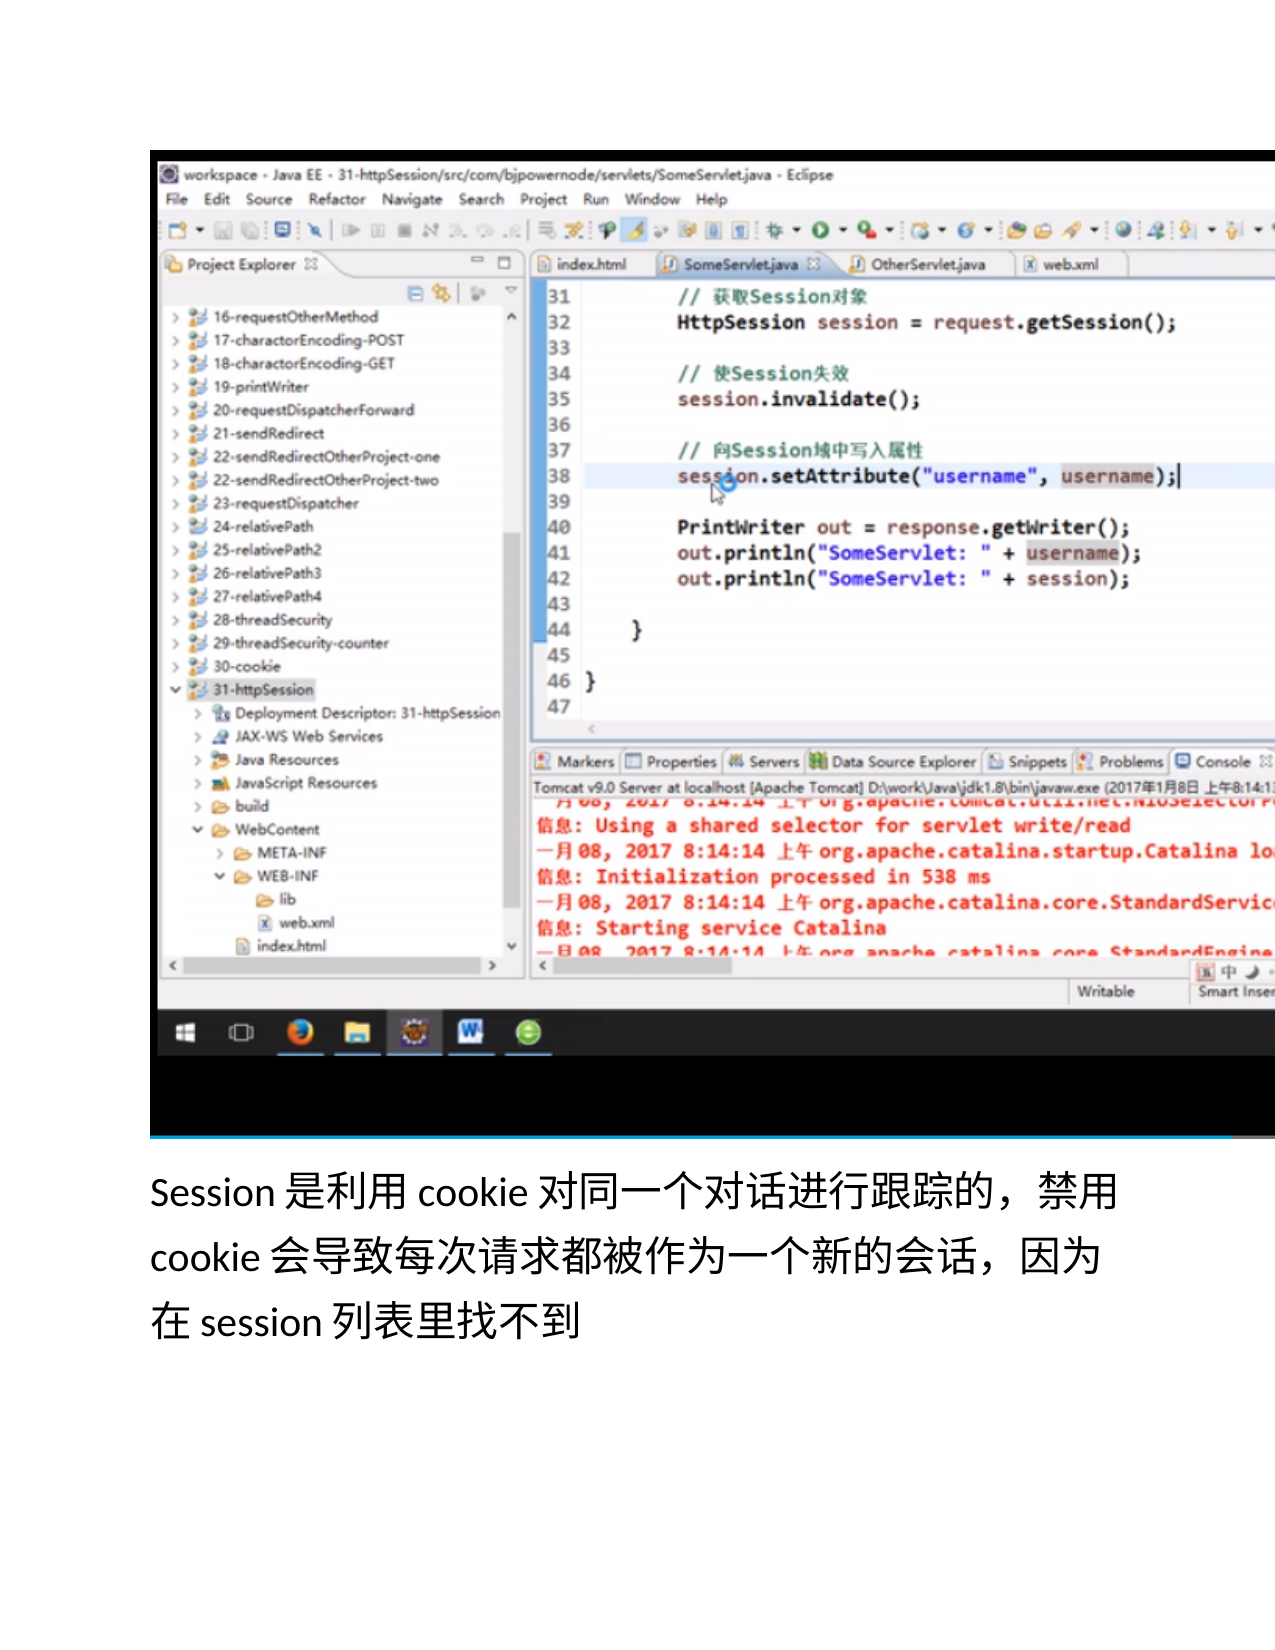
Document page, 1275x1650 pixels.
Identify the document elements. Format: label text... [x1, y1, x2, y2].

text Session是利用cookie对同一个对话进行跟踪的，禁用cookie会导致每次请求都被作为一个新的会话，因为在session列表里找不到 [150, 1158, 1125, 1348]
picture [150, 150, 1275, 1139]
